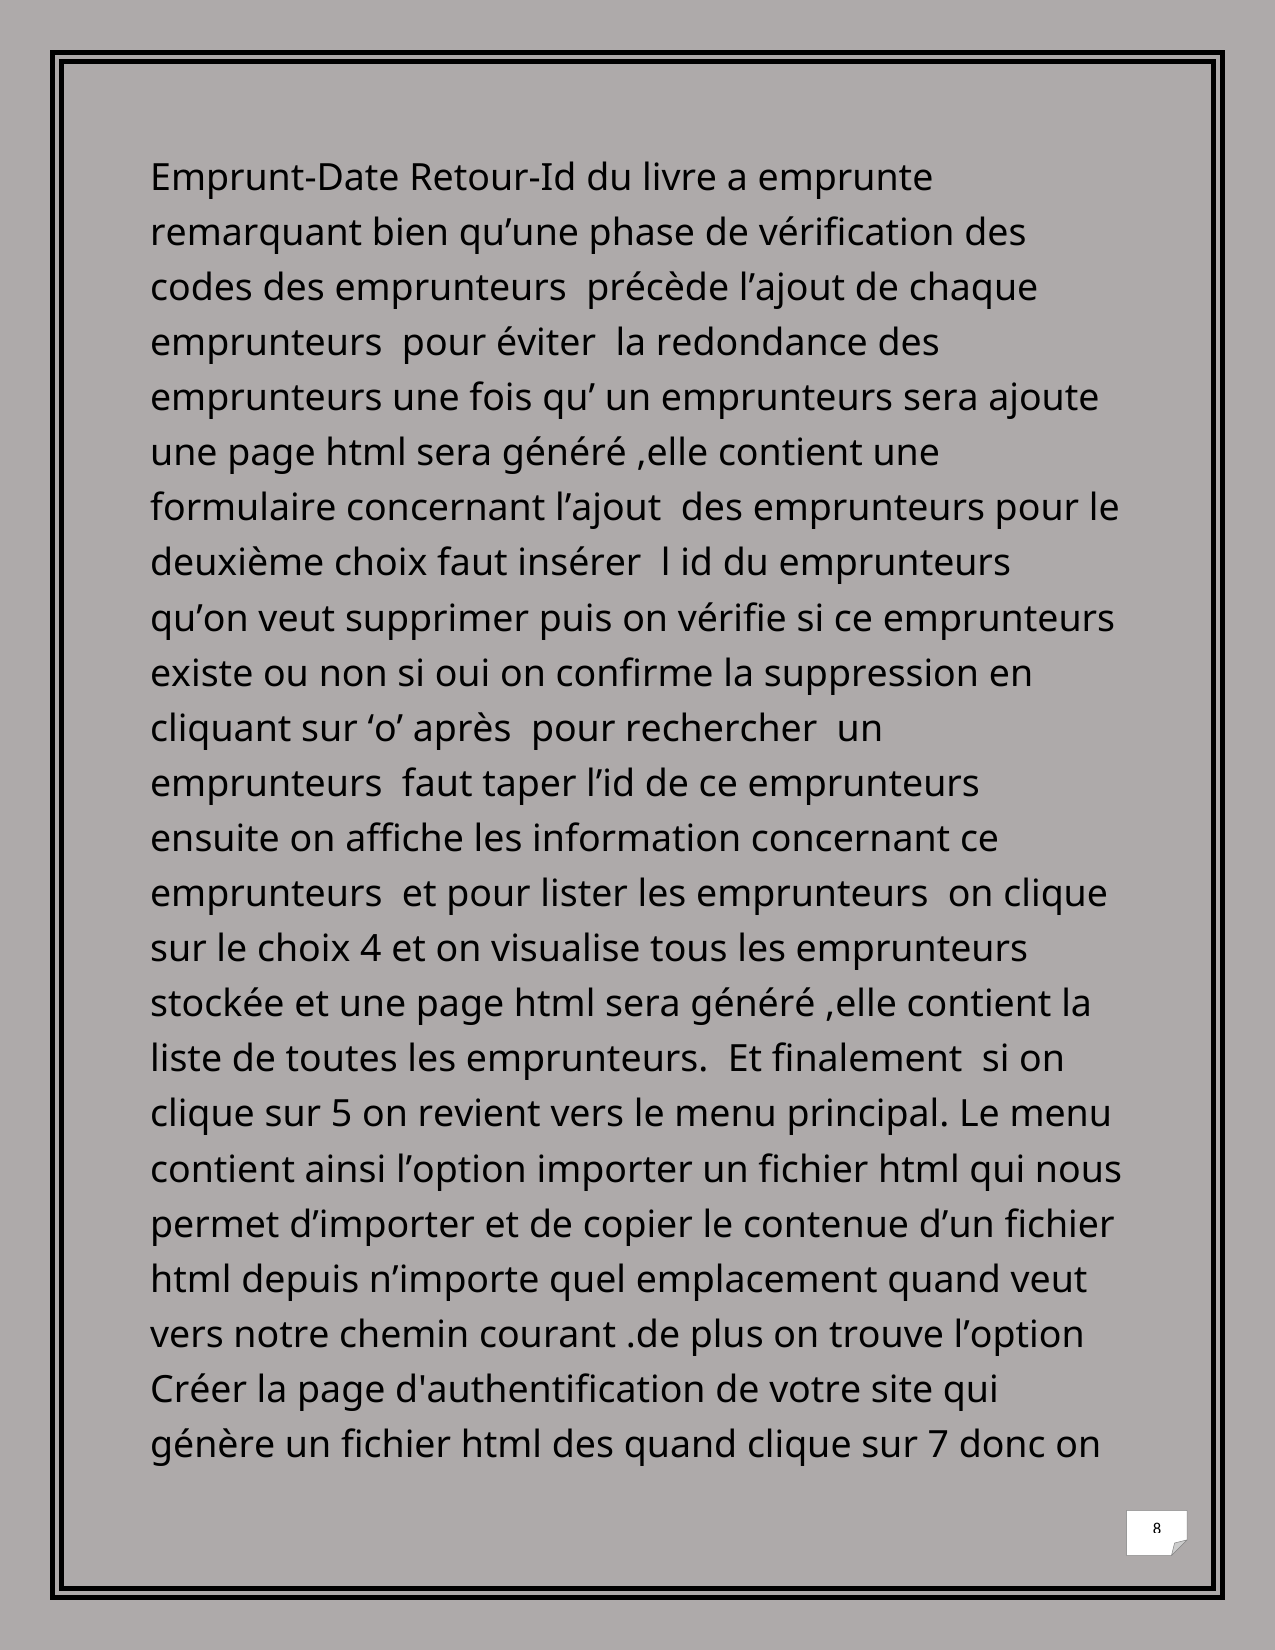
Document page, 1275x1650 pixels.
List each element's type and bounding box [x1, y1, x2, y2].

text [150, 150, 1125, 1468]
